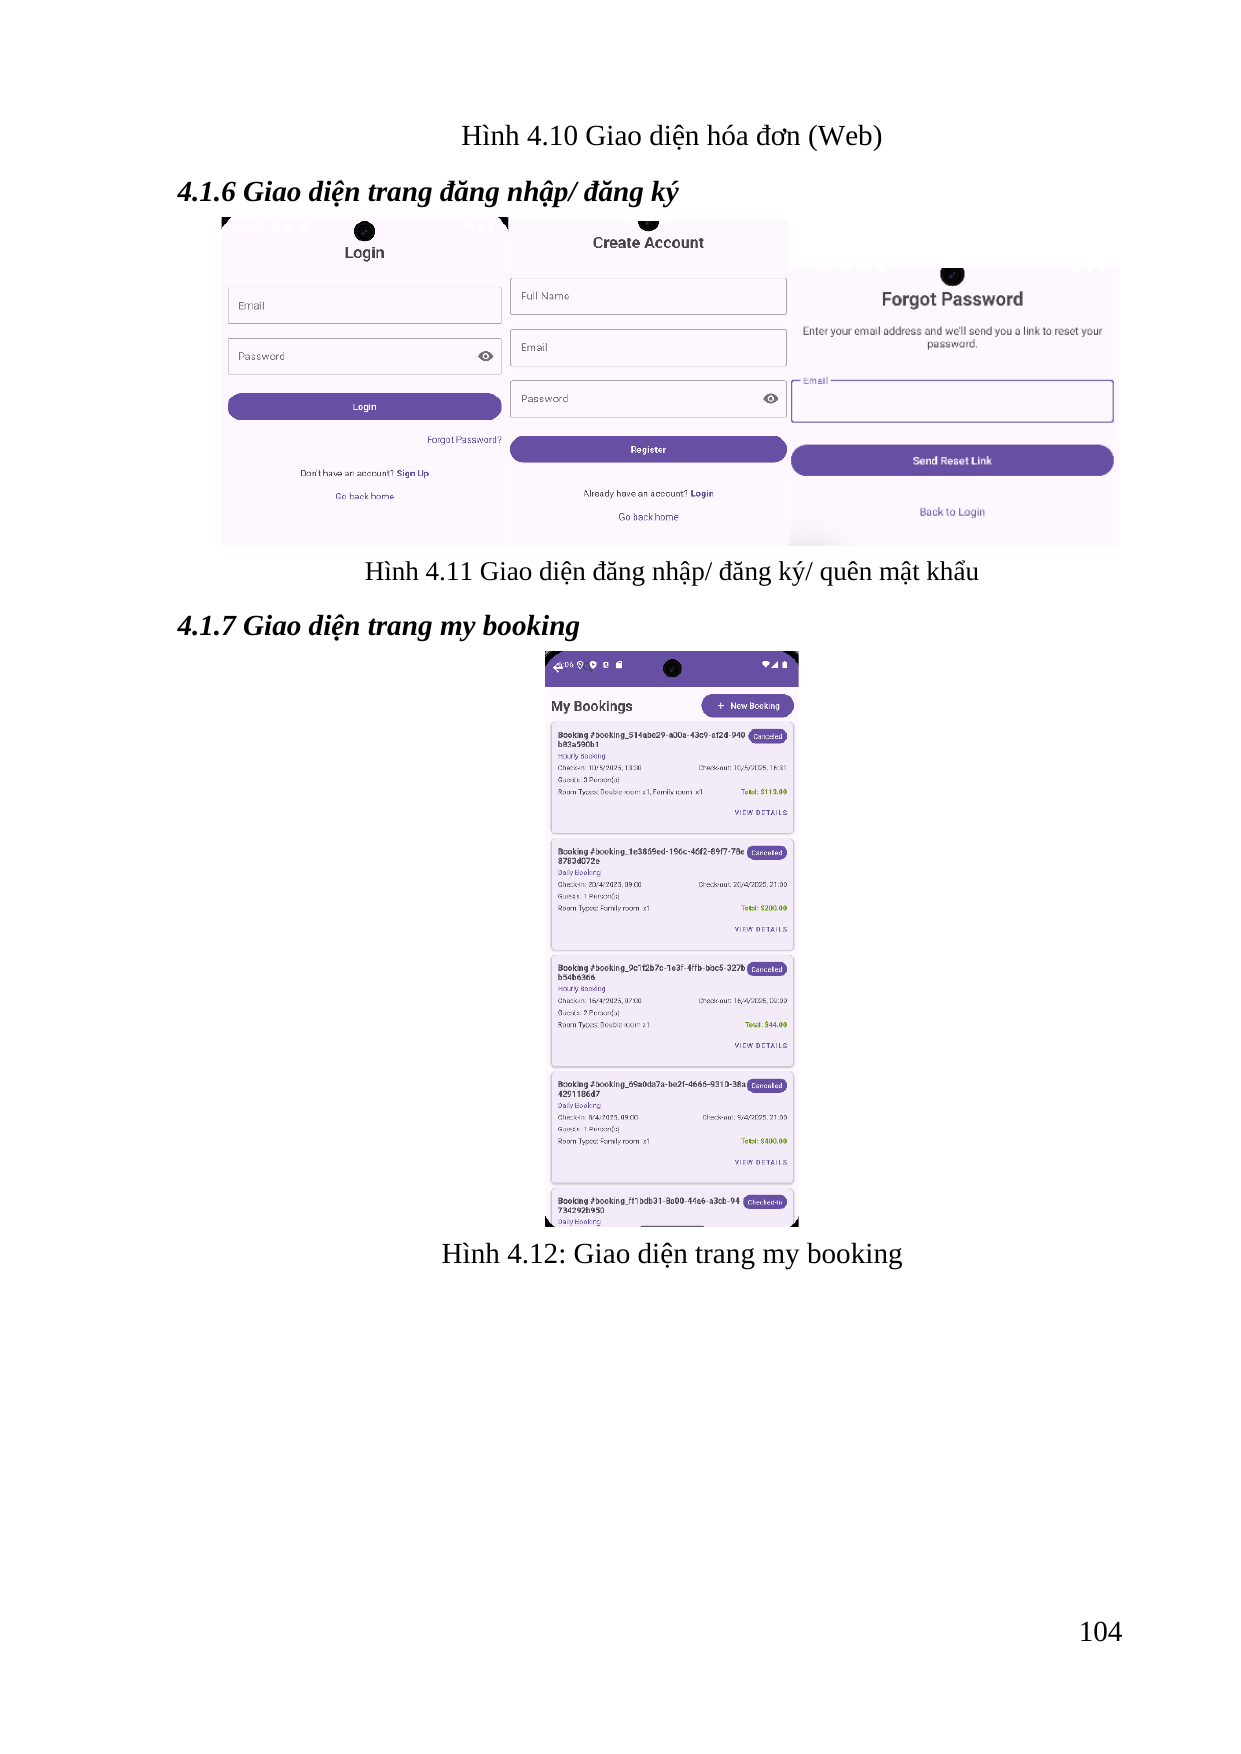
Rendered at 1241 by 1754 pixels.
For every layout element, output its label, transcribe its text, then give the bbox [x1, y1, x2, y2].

picture [545, 651, 799, 1227]
list Hình 4.11 Giao diện đăng nhập/ đăng ký/ quên mật khẩu [177, 555, 1122, 586]
list Hình 4.10 Giao diện hóa đơn (Web) [177, 118, 1122, 152]
picture [221, 217, 1119, 546]
text Giao diện trang đăng nhập/ đăng ký [177, 174, 1122, 208]
text Giao diện trang my booking [177, 608, 1122, 642]
text Hình 4.12: Giao diện trang my booking [177, 1236, 1122, 1269]
